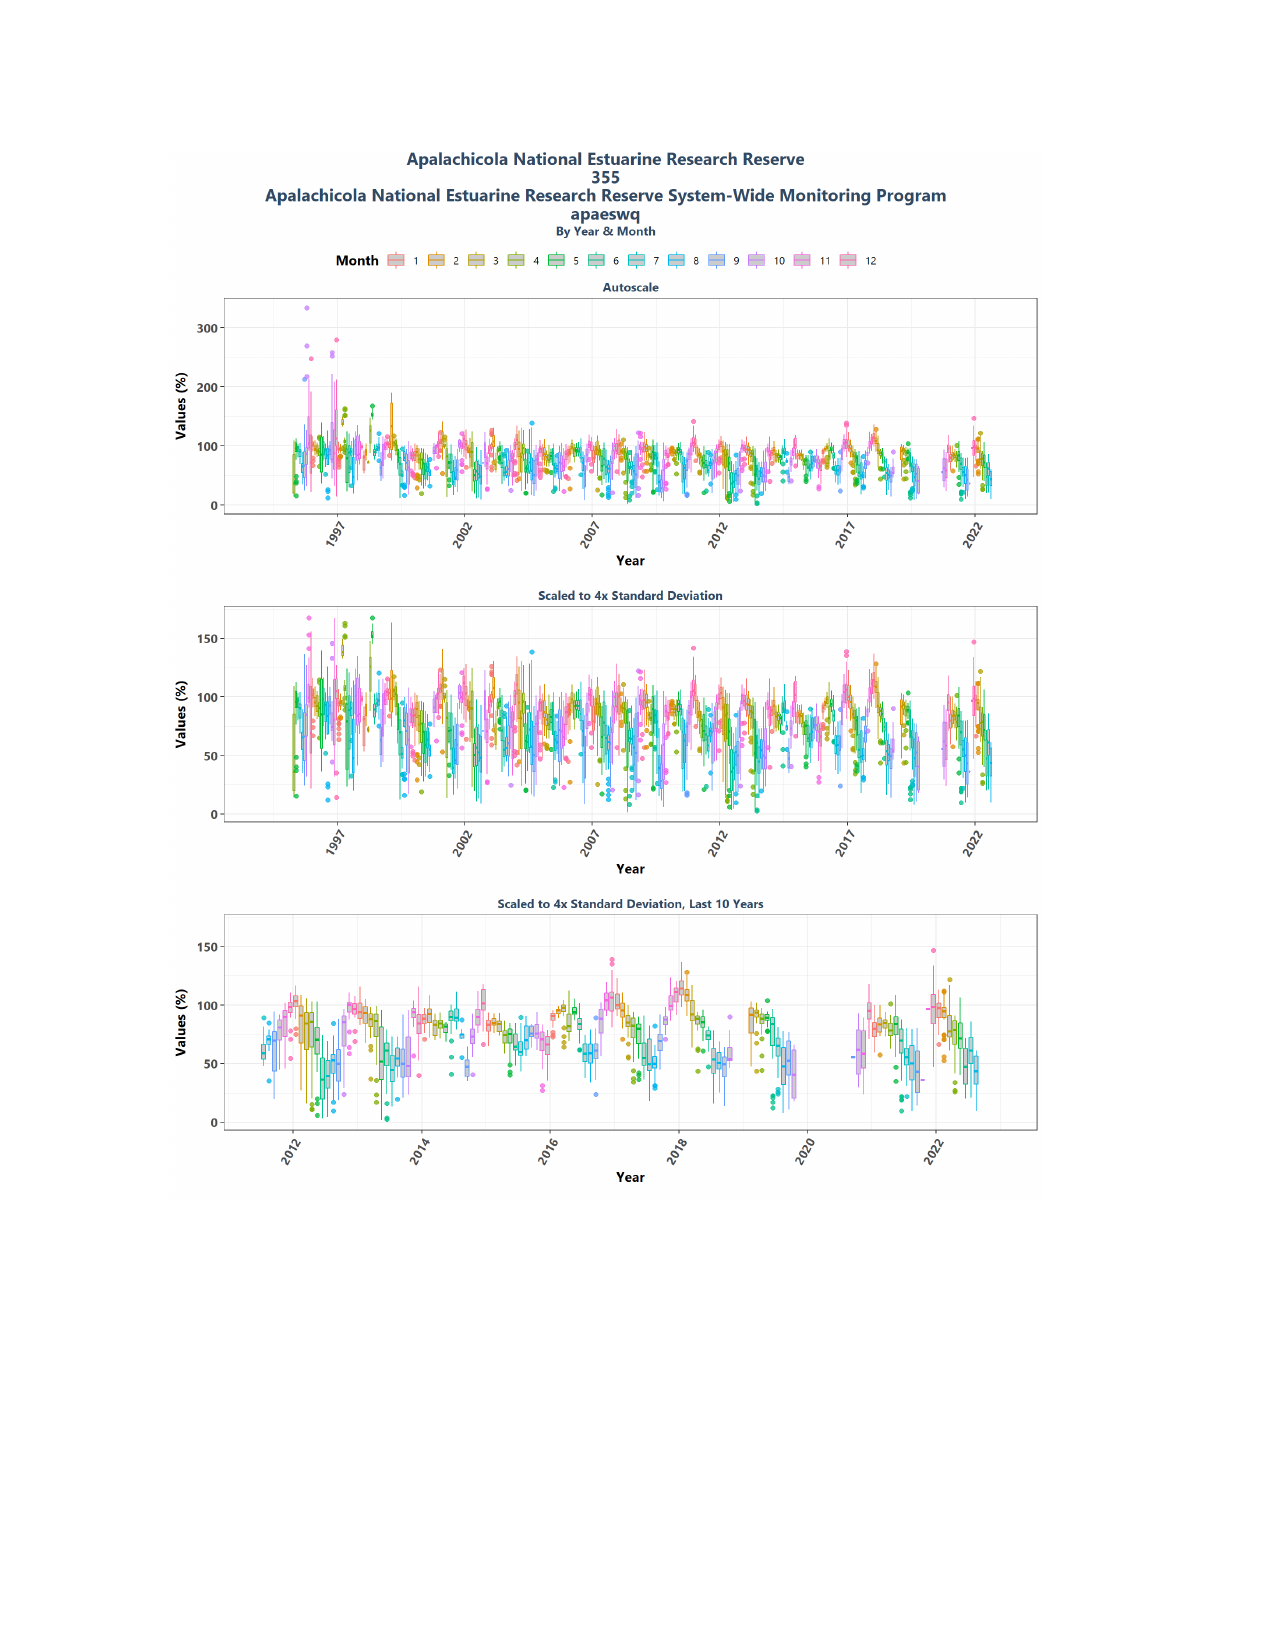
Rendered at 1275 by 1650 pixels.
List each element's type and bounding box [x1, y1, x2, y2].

picture [168, 150, 1044, 1200]
